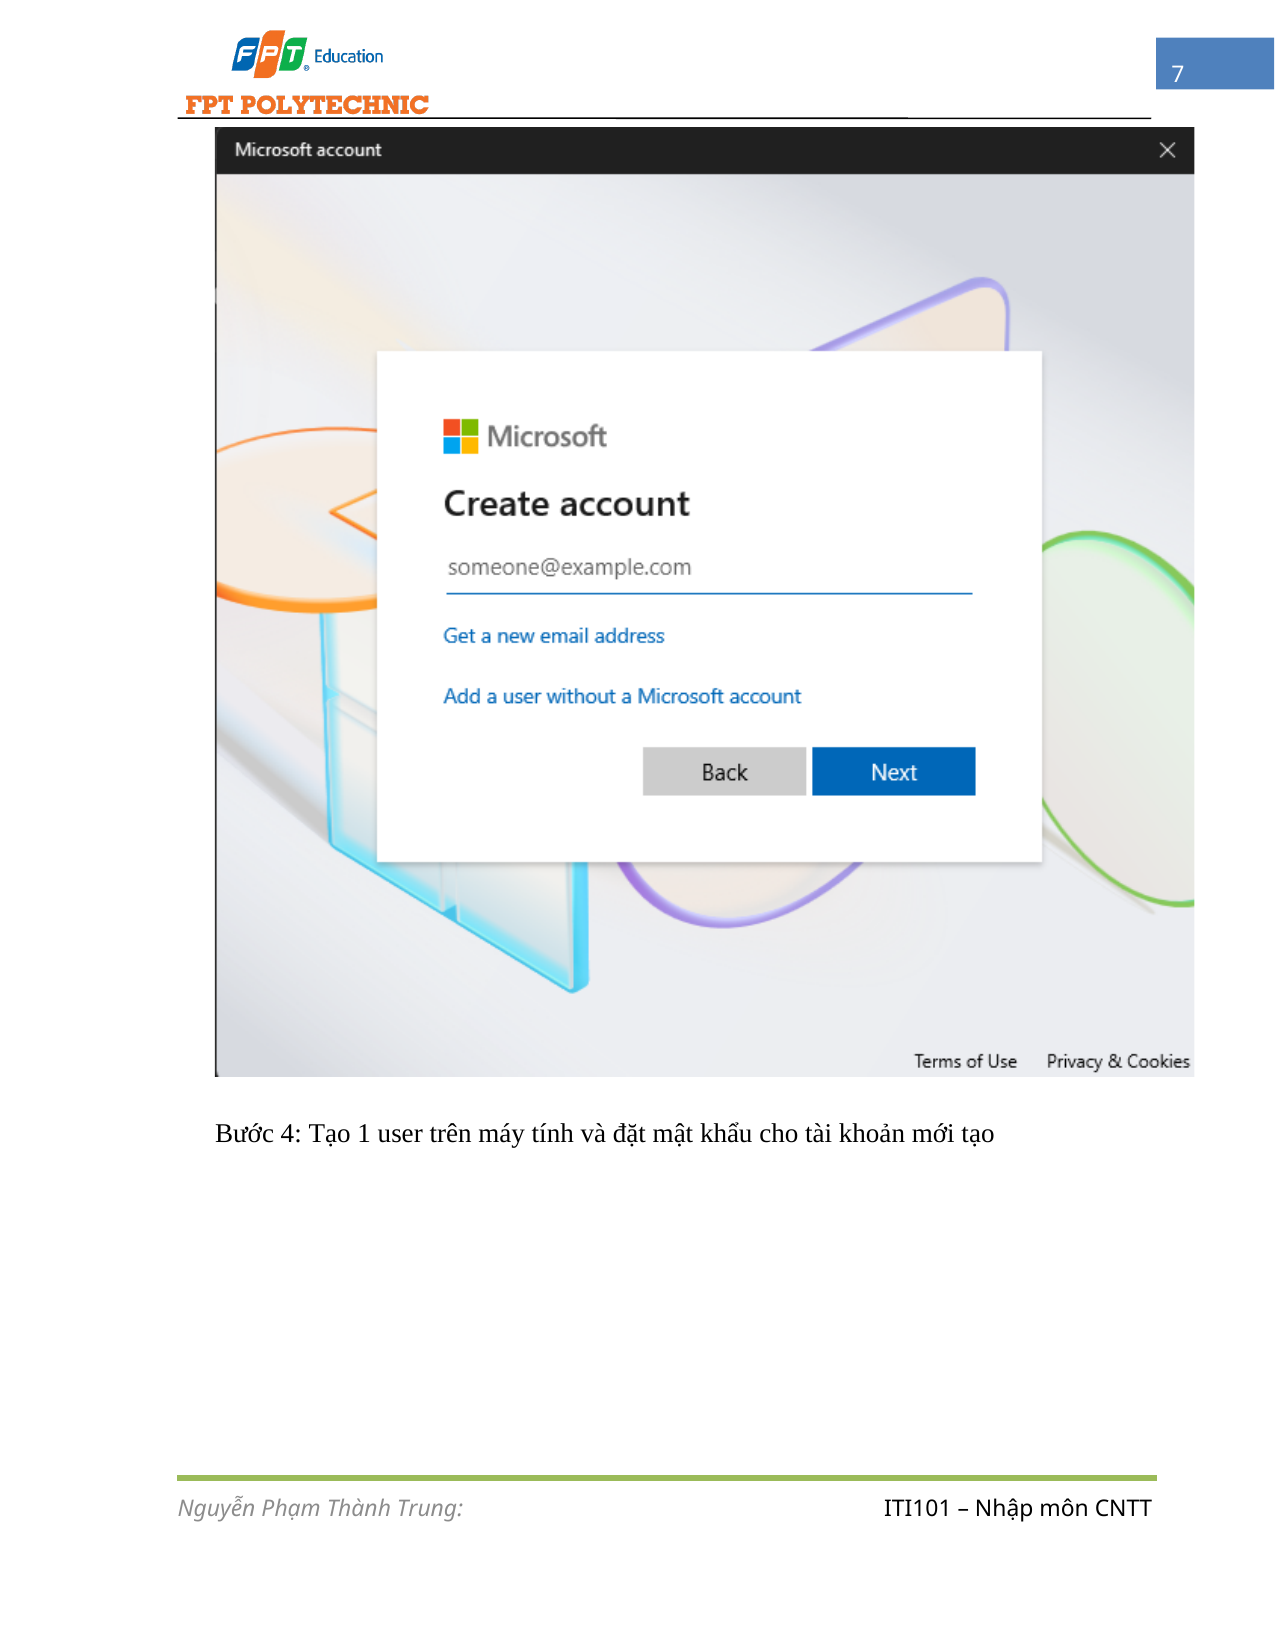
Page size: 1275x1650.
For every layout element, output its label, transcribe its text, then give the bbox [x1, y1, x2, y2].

picture [177, 22, 437, 122]
list Bước 4: Tạo 1 user trên máy tính và đặt mật khẩu cho tài khoản mới tạo [215, 1117, 1157, 1148]
picture [214, 127, 1195, 1077]
